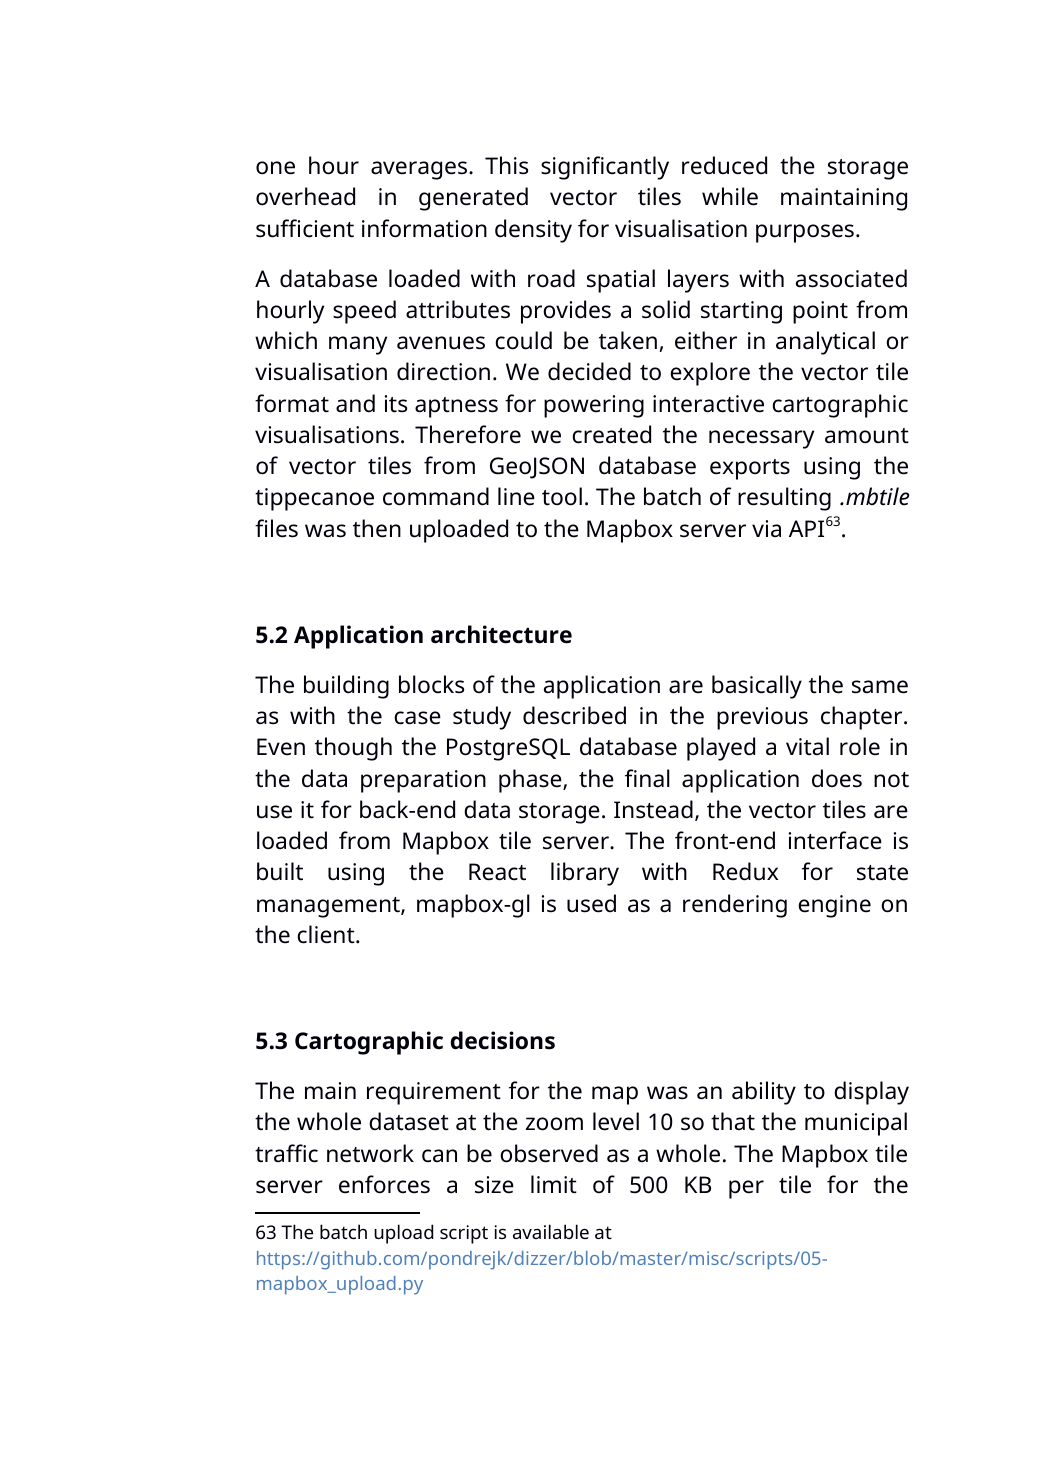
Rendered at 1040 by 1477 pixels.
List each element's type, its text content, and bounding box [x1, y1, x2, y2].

text A database loaded with road spatial layers with associated hourly speed attributes provides a solid starting point from which many avenues could be taken, either in analytical or visualisation direction. We decided to explore the vector tile format and its aptness for powering interactive cartographic visualisations. Therefore we created the necessary amount of vector tiles from GeoJSON database exports using the tippecanoe command line tool. The batch of resulting .mbtile files was then uploaded to the Mapbox server via API. [255, 262, 910, 544]
text The building blocks of the application are basically the same as with the case study described in the previous chapter. Even though the PostgreSQL database played a vital role in the data preparation phase, the final application does not use it for back-end data storage. Instead, the vector tiles are loaded from Mapbox tile server. The front-end interface is built using the React library with Redux for state management, mapbox-gl is used as a rendering engine on the client. [255, 669, 910, 950]
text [255, 1075, 910, 1200]
subtitle 5.2 Application architecture [255, 619, 910, 650]
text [255, 150, 910, 244]
subtitle 5.3 Cartographic decisions [255, 1025, 910, 1056]
